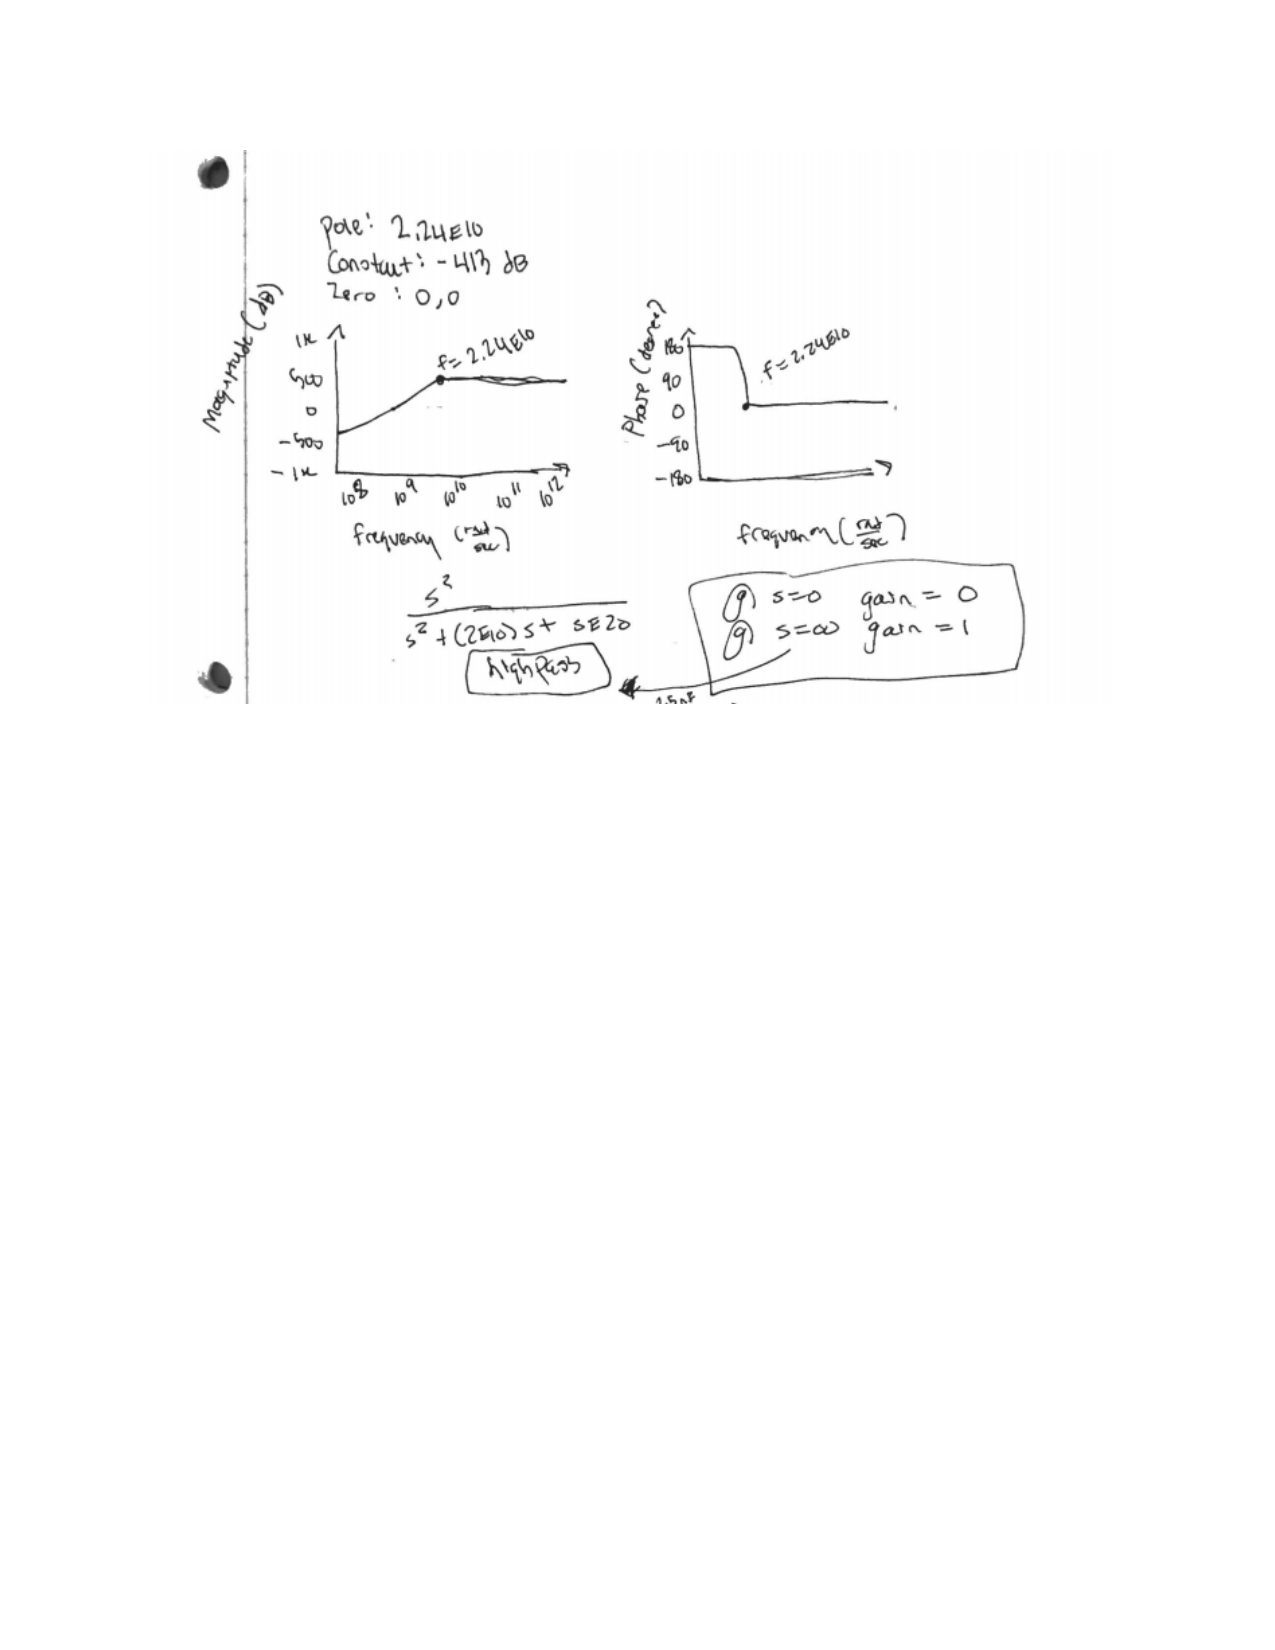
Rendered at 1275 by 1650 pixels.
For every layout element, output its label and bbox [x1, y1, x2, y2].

picture [150, 150, 1114, 704]
